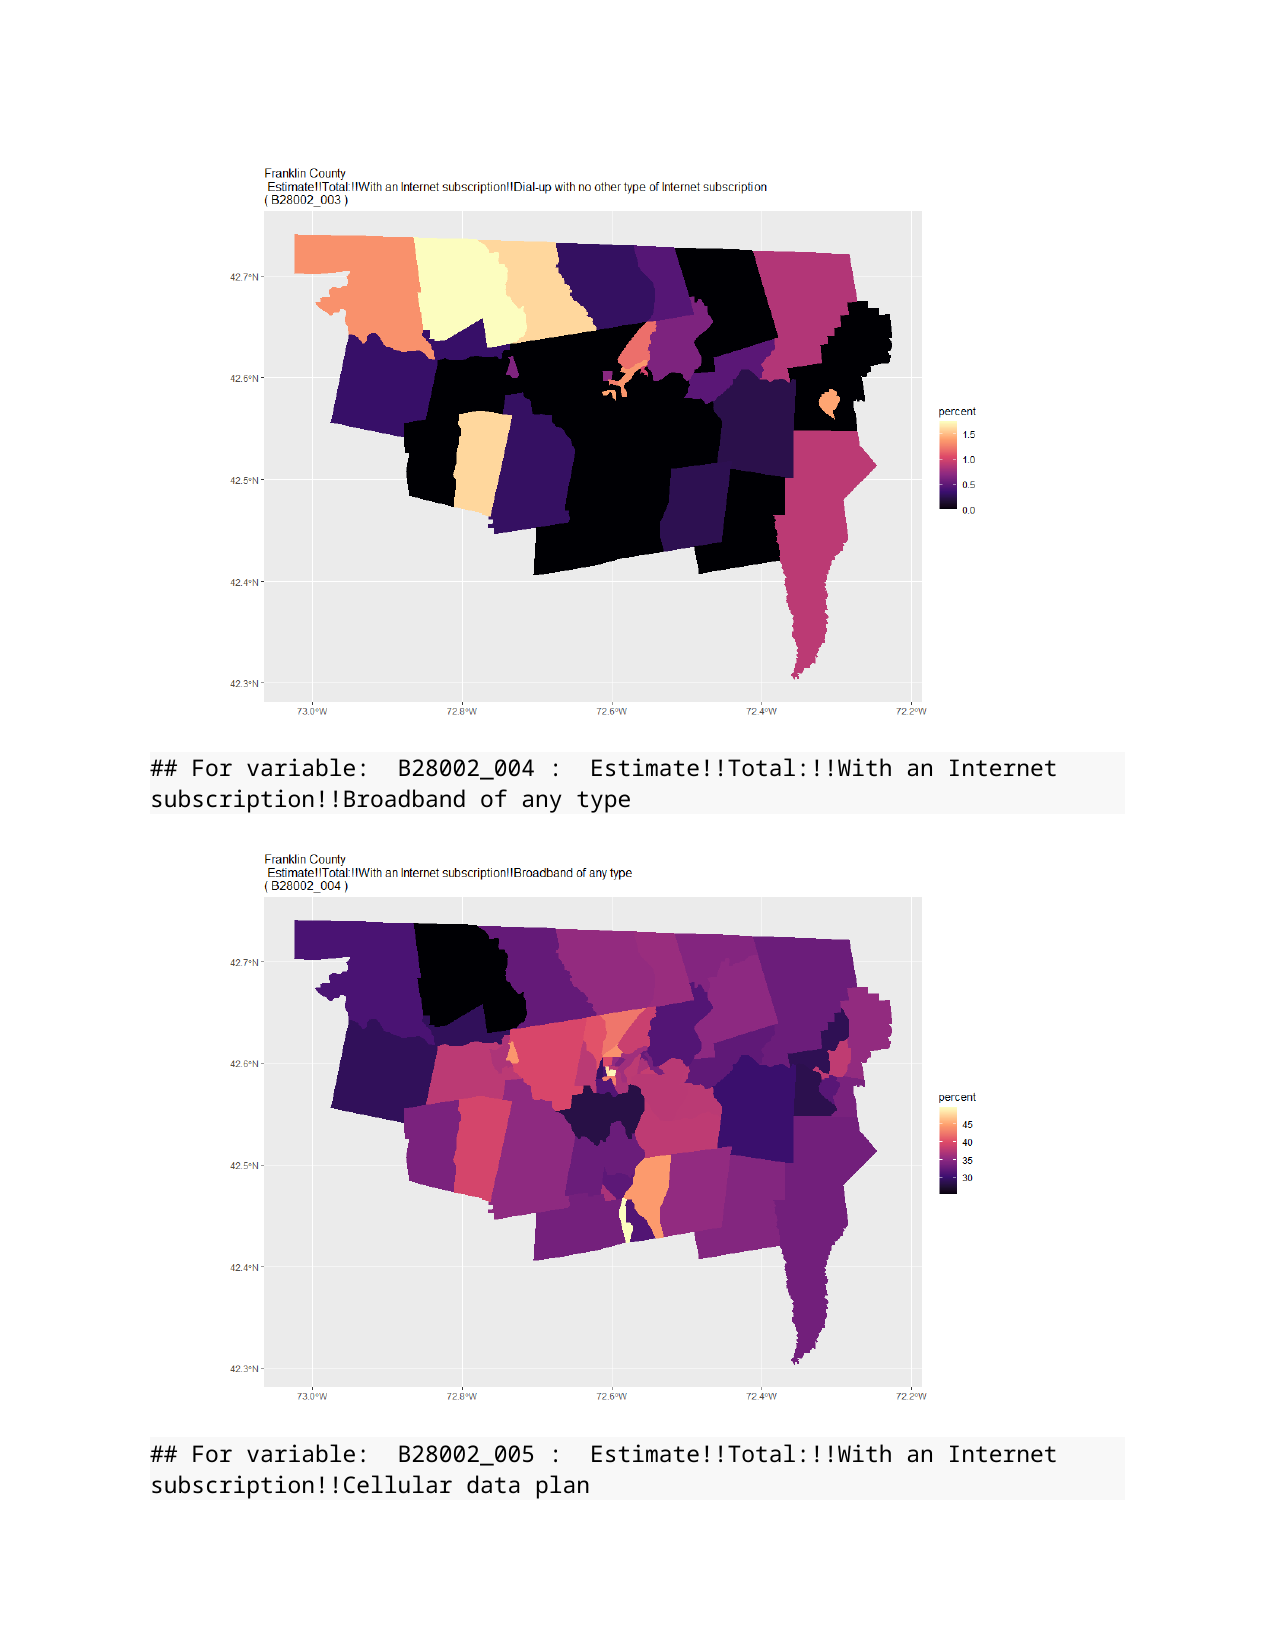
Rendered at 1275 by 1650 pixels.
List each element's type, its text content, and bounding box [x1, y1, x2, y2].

text ## For variable: B28002_005 : Estimate!!Total:!!With an Internet subscription!!Cellular data plan [150, 1437, 1125, 1500]
text ## For variable: B28002_004 : Estimate!!Total:!!With an Internet subscription!!Broadband of any type [150, 752, 1125, 814]
picture [168, 150, 1044, 734]
picture [168, 835, 1044, 1419]
